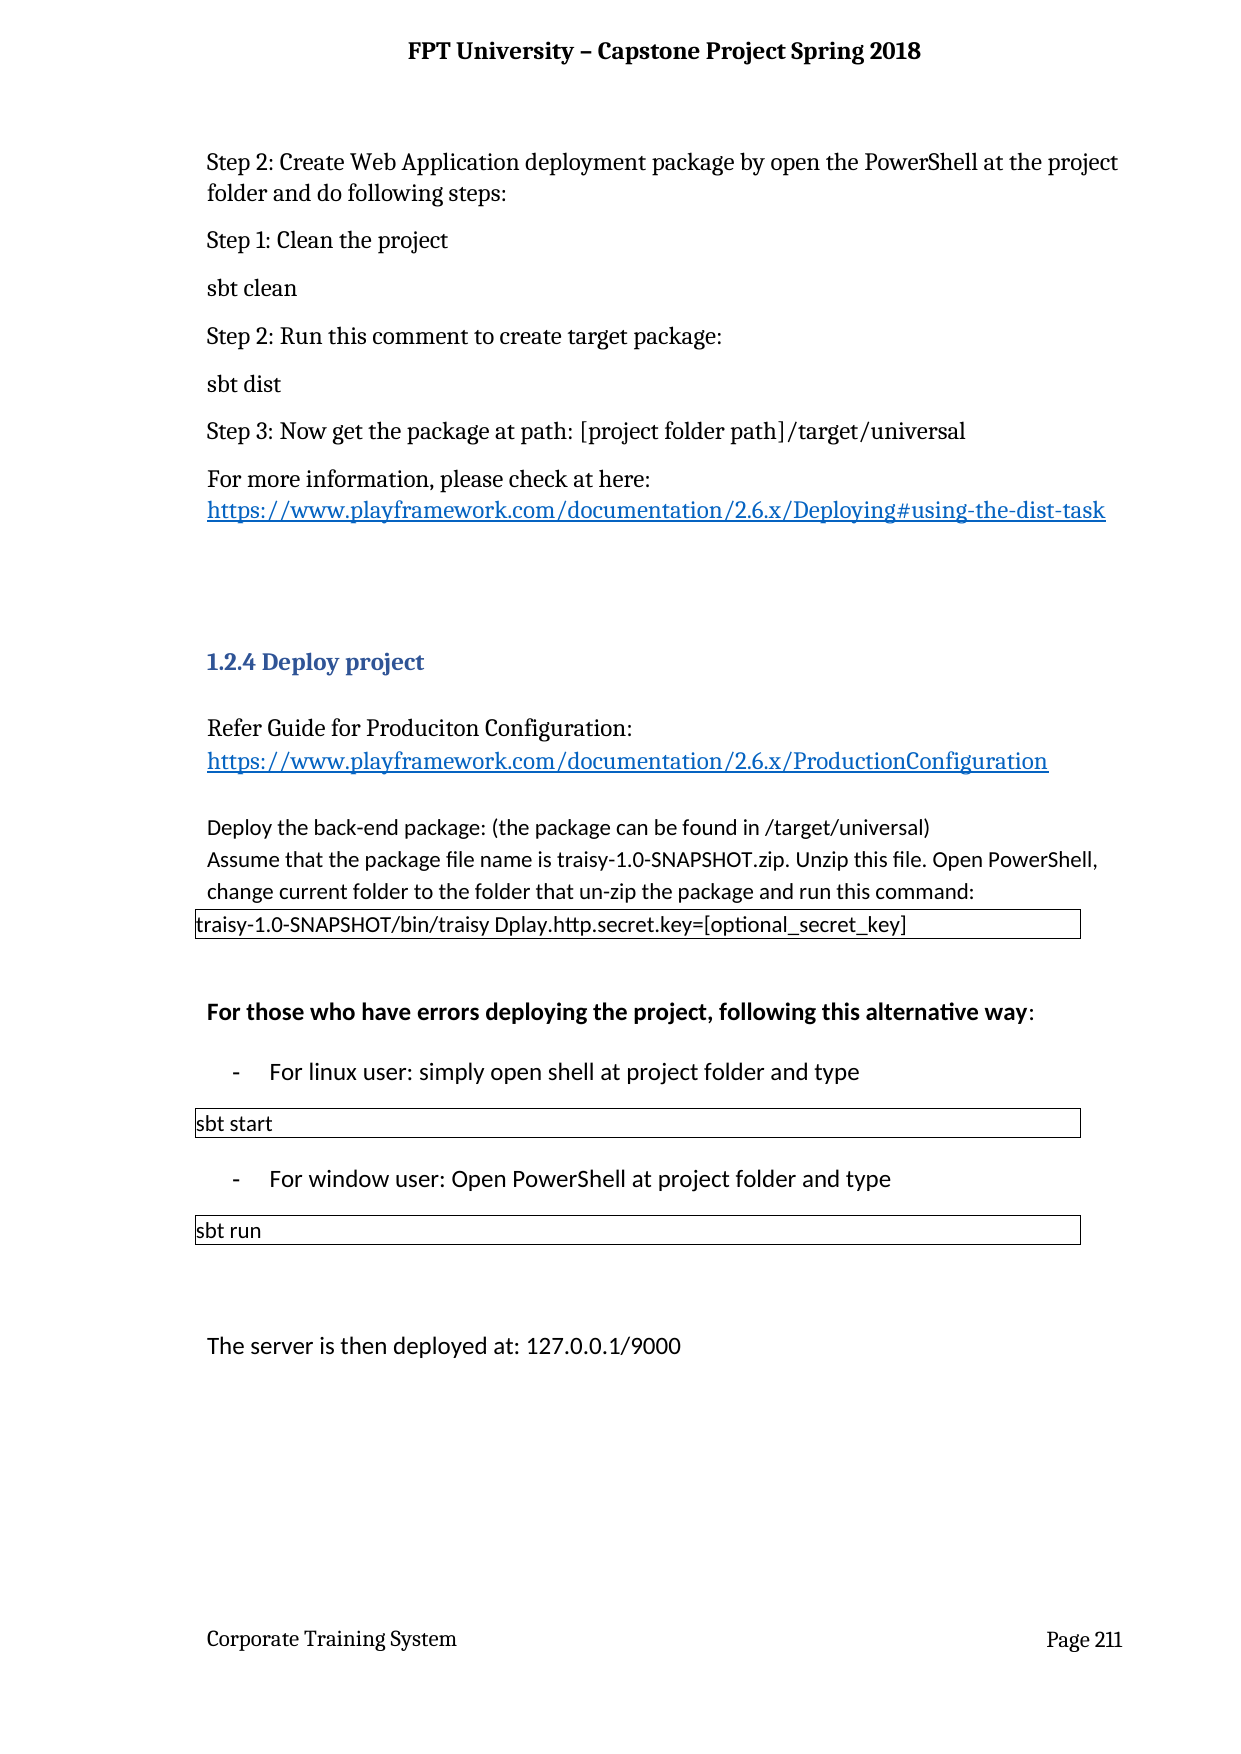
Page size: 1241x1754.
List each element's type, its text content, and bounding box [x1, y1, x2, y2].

list For linux user: simply open shell at project folder and type [232, 1056, 1122, 1087]
text Refer Guide for Produciton Configuration: https://www.playframework.com/documentation/2.6.x/ProductionConfiguration [207, 713, 1122, 775]
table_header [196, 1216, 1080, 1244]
text For more information, please check at here: https://www.playframework.com/documentation/2.6.x/Deploying#using-the-dist-task [207, 465, 1122, 525]
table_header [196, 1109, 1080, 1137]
text Assume that the package file name is traisy-1.0-SNAPSHOT.zip. Unzip this file. Open PowerShell, change current folder to the folder that un-zip the package and run this command: [207, 845, 1122, 905]
text Step 2: Run this comment to create target package: [207, 322, 1122, 351]
text Step 3: Now get the package at path: [project folder path]/target/universal [207, 417, 1122, 446]
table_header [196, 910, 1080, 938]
text Deploy the back-end package: (the package can be found in /target/universal) [207, 813, 1122, 841]
text sbt clean [207, 274, 1122, 303]
text Step 2: Create Web Application deployment package by open the PowerShell at the project folder and do following steps: [207, 148, 1122, 207]
text Step 1: Clean the project [207, 226, 1122, 255]
text For those who have errors deploying the project, following this alternative way: [207, 996, 1122, 1027]
text sbt dist [207, 369, 1122, 398]
text 1.2.4 Deploy project [207, 647, 1122, 676]
text The server is then deployed at: 127.0.0.1/9000 [207, 1330, 1122, 1361]
list For window user: Open PowerShell at project folder and type [232, 1163, 1122, 1194]
